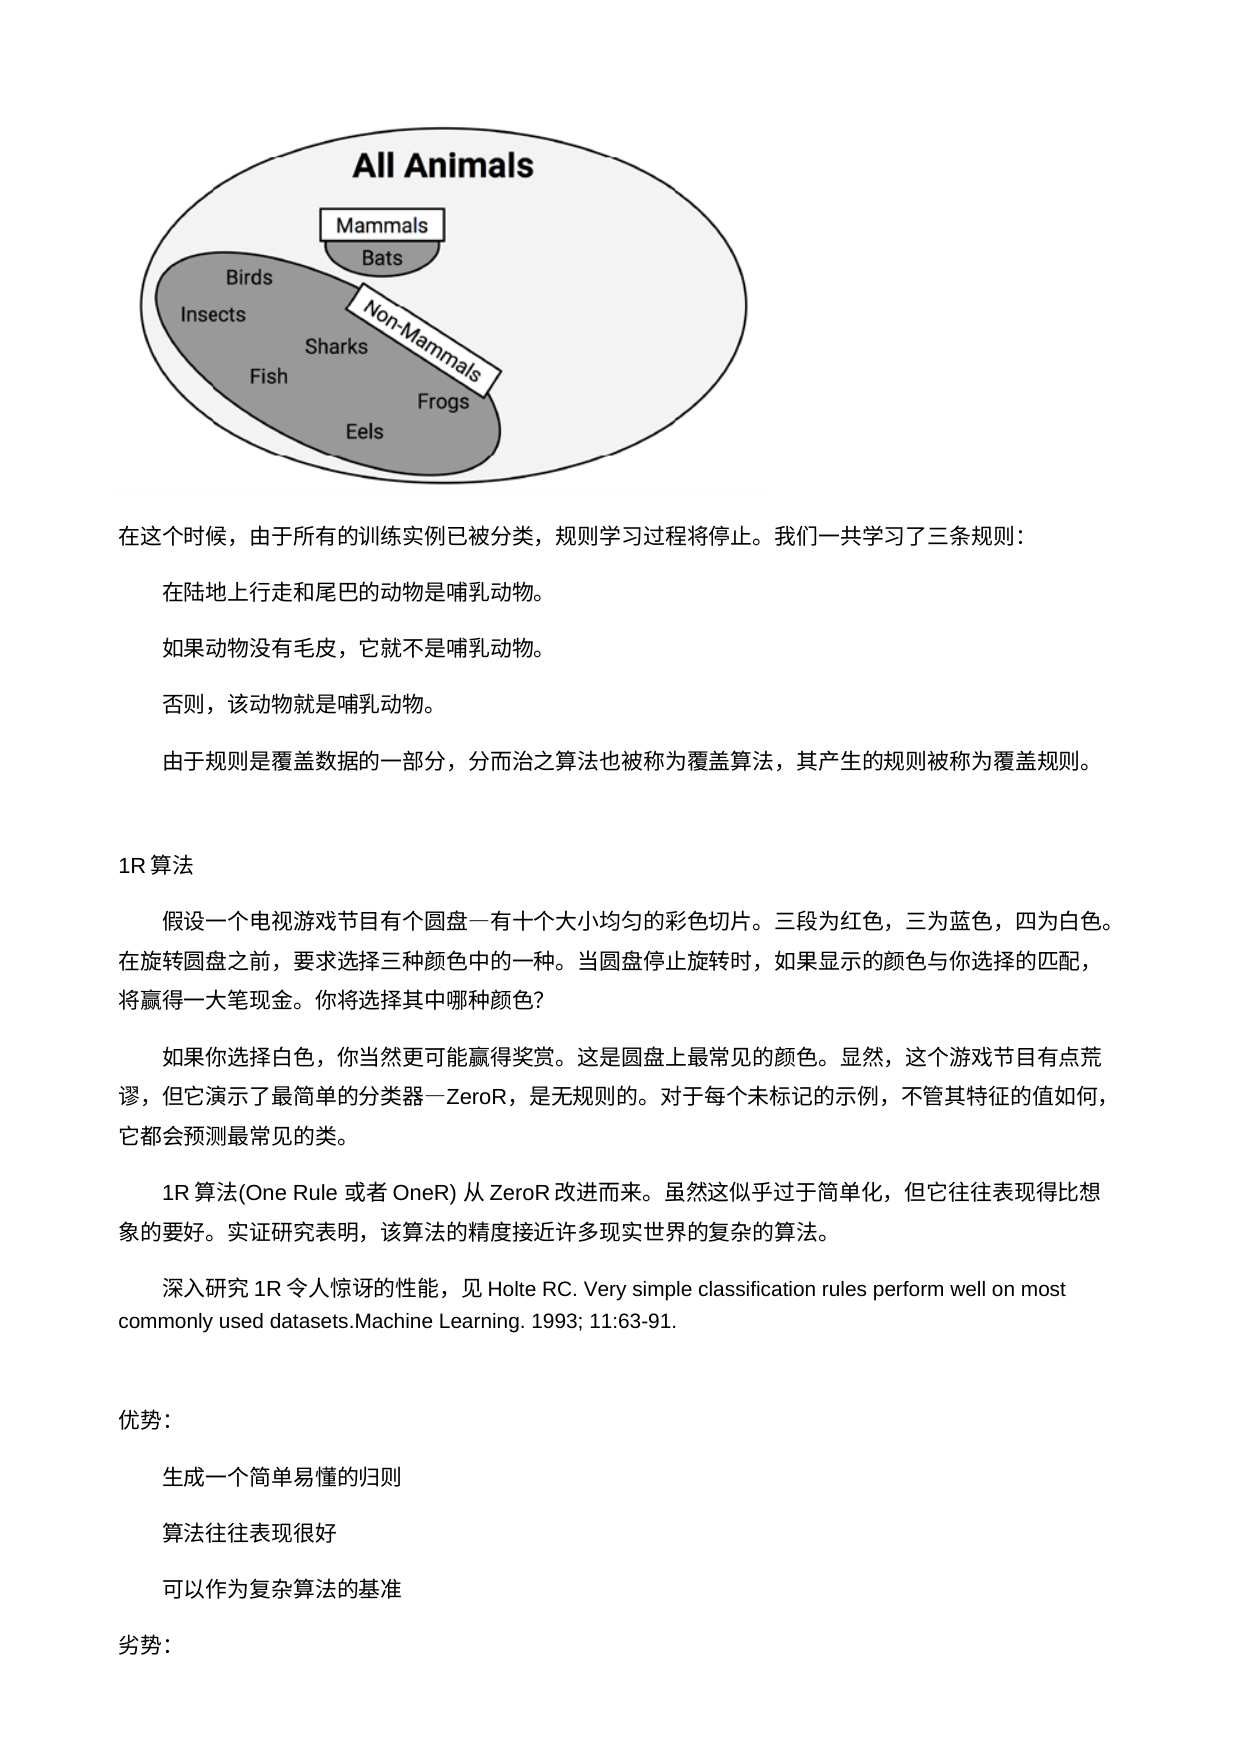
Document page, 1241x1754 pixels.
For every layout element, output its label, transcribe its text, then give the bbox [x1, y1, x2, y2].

text 在陆地上行走和尾巴的动物是哺乳动物。 [118, 575, 1122, 607]
text 否则，该动物就是哺乳动物。 [118, 687, 1122, 719]
text 深入研究1R令人惊讶的性能，见Holte RC. Very simple classification rules perform well on most commonly used datasets.Machine Learning. 1993; 11:63-91. [118, 1271, 1122, 1333]
text 优势： [118, 1403, 1122, 1435]
text 如果你选择白色，你当然更可能赢得奖赏。这是圆盘上最常见的颜色。显然，这个游戏节目有点荒谬，但它演示了最简单的分类器—ZeroR，是无规则的。对于每个未标记的示例，不管其特征的值如何，它都会预测最常见的类。 [118, 1040, 1122, 1151]
text 可以作为复杂算法的基准 [118, 1572, 1122, 1604]
text 如果动物没有毛皮，它就不是哺乳动物。 [118, 631, 1122, 663]
text 1R算法(One Rule 或者 OneR) 从ZeroR改进而来。虽然这似乎过于简单化，但它往往表现得比想象的要好。实证研究表明，该算法的精度接近许多现实世界的复杂的算法。 [118, 1175, 1122, 1246]
text 在这个时候，由于所有的训练实例已被分类，规则学习过程将停止。我们一共学习了三条规则： [118, 519, 1122, 550]
text 生成一个简单易懂的归则 [118, 1459, 1122, 1491]
text 由于规则是覆盖数据的一部分，分而治之算法也被称为覆盖算法，其产生的规则被称为覆盖规则。 [118, 744, 1122, 775]
text 算法往往表现很好 [118, 1516, 1122, 1547]
text 假设一个电视游戏节目有个圆盘—有十个大小均匀的彩色切片。三段为红色，三为蓝色，四为白色。在旋转圆盘之前，要求选择三种颜色中的一种。当圆盘停止旋转时，如果显示的颜色与你选择的匹配，将赢得一大笔现金。你将选择其中哪种颜色？ [118, 904, 1122, 1015]
text 劣势： [118, 1628, 1122, 1660]
text 1R算法 [118, 848, 1122, 880]
